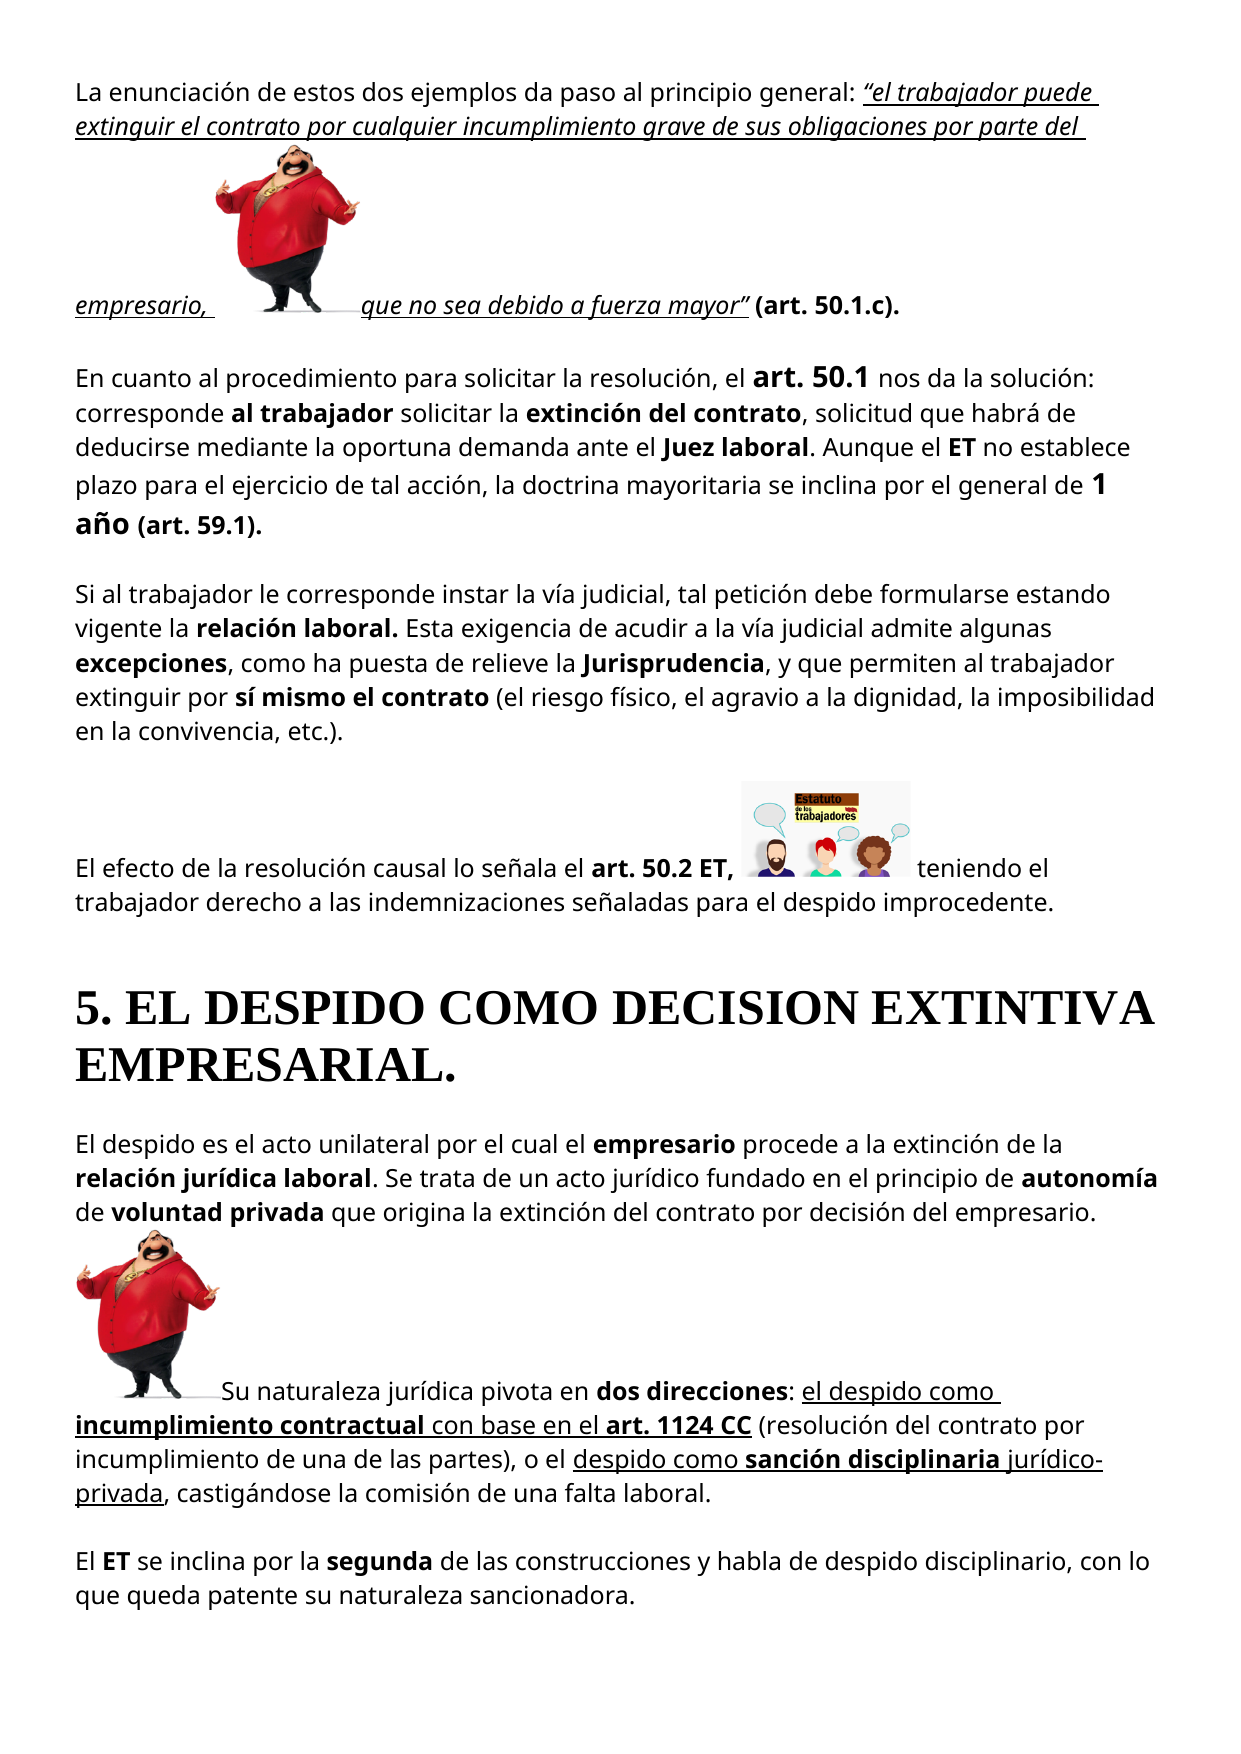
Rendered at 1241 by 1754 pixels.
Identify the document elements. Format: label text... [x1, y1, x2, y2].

text En cuanto al procedimiento para solicitar la resolución, el art. 50.1 nos da la solución: corresponde al trabajador solicitar la extinción del contrato, solicitud que habrá de deducirse mediante la oportuna demanda ante el Juez laboral. Aunque el ET no establece plazo para el ejercicio de tal acción, la doctrina mayoritaria se inclina por el general de 1 año (art. 59.1). [75, 356, 1165, 543]
picture [740, 781, 911, 877]
text El ET se inclina por la segunda de las construcciones y habla de despido disciplinario, con lo que queda patente su naturaleza sancionadora. [75, 1544, 1165, 1612]
picture [75, 1228, 221, 1401]
subtitle 5. EL DESPIDO COMO DECISION EXTINTIVA EMPRESARIAL. [75, 977, 1165, 1092]
text El efecto de la resolución causal lo señala el art. 50.2 ET, teniendo el trabajador derecho a las indemnizaciones señaladas para el despido improcedente. [75, 781, 1165, 918]
text Si al trabajador le corresponde instar la vía judicial, tal petición debe formularse estando vigente la relación laboral. Esta exigencia de acudir a la vía judicial admite algunas excepciones, como ha puesta de relieve la Jurisprudencia, y que permiten al trabajador extinguir por sí mismo el contrato (el riesgo físico, el agravio a la dignidad, la imposibilidad en la convivencia, etc.). [75, 577, 1165, 747]
picture [214, 143, 361, 315]
text La enunciación de estos dos ejemplos da paso al principio general: “el trabajador puede extinguir el contrato por cualquier incumplimiento grave de sus obligaciones por parte del empresario, que no sea debido a fuerza mayor” (art. 50.1.c). [75, 75, 1165, 322]
text El despido es el acto unilateral por el cual el empresario procede a la extinción de la relación jurídica laboral. Se trata de un acto jurídico fundado en el principio de autonomía de voluntad privada que origina la extinción del contrato por decisión del empresario. Su naturaleza jurídica pivota en dos direcciones: el despido como incumplimiento contractual con base en el art. 1124 CC (resolución del contrato por incumplimiento de una de las partes), o el despido como sanción disciplinaria jurídico-privada, castigándose la comisión de una falta laboral. [75, 1127, 1165, 1509]
